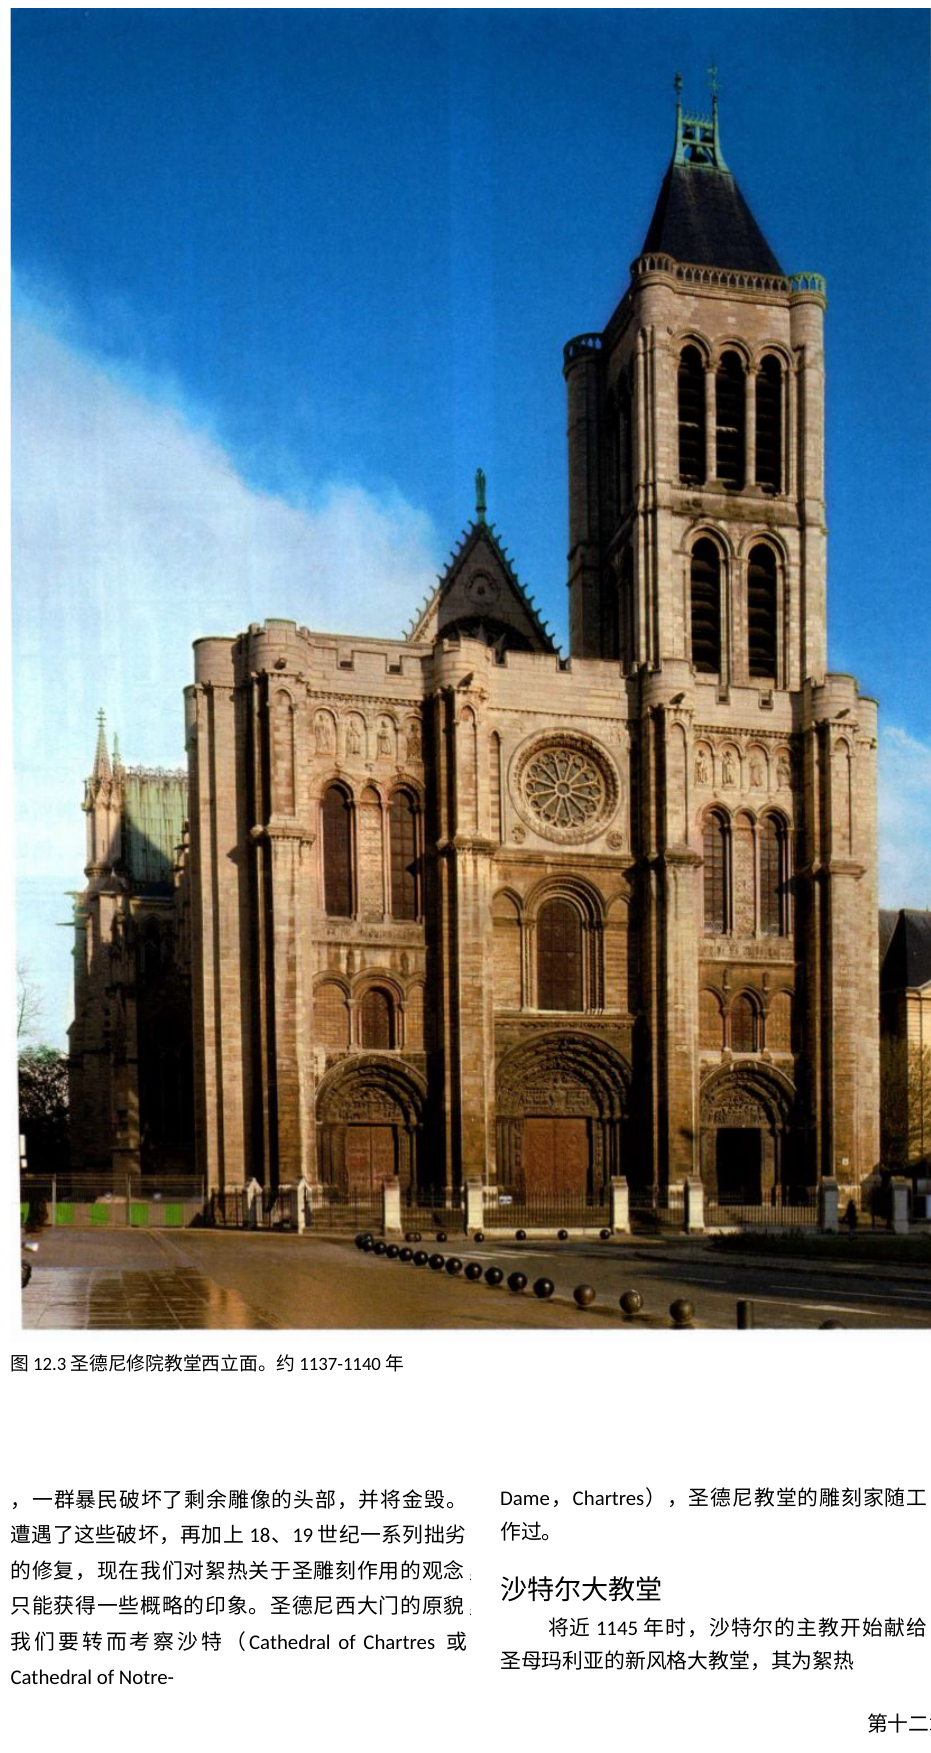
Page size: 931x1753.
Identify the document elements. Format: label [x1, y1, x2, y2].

picture [10, 8, 931, 1342]
